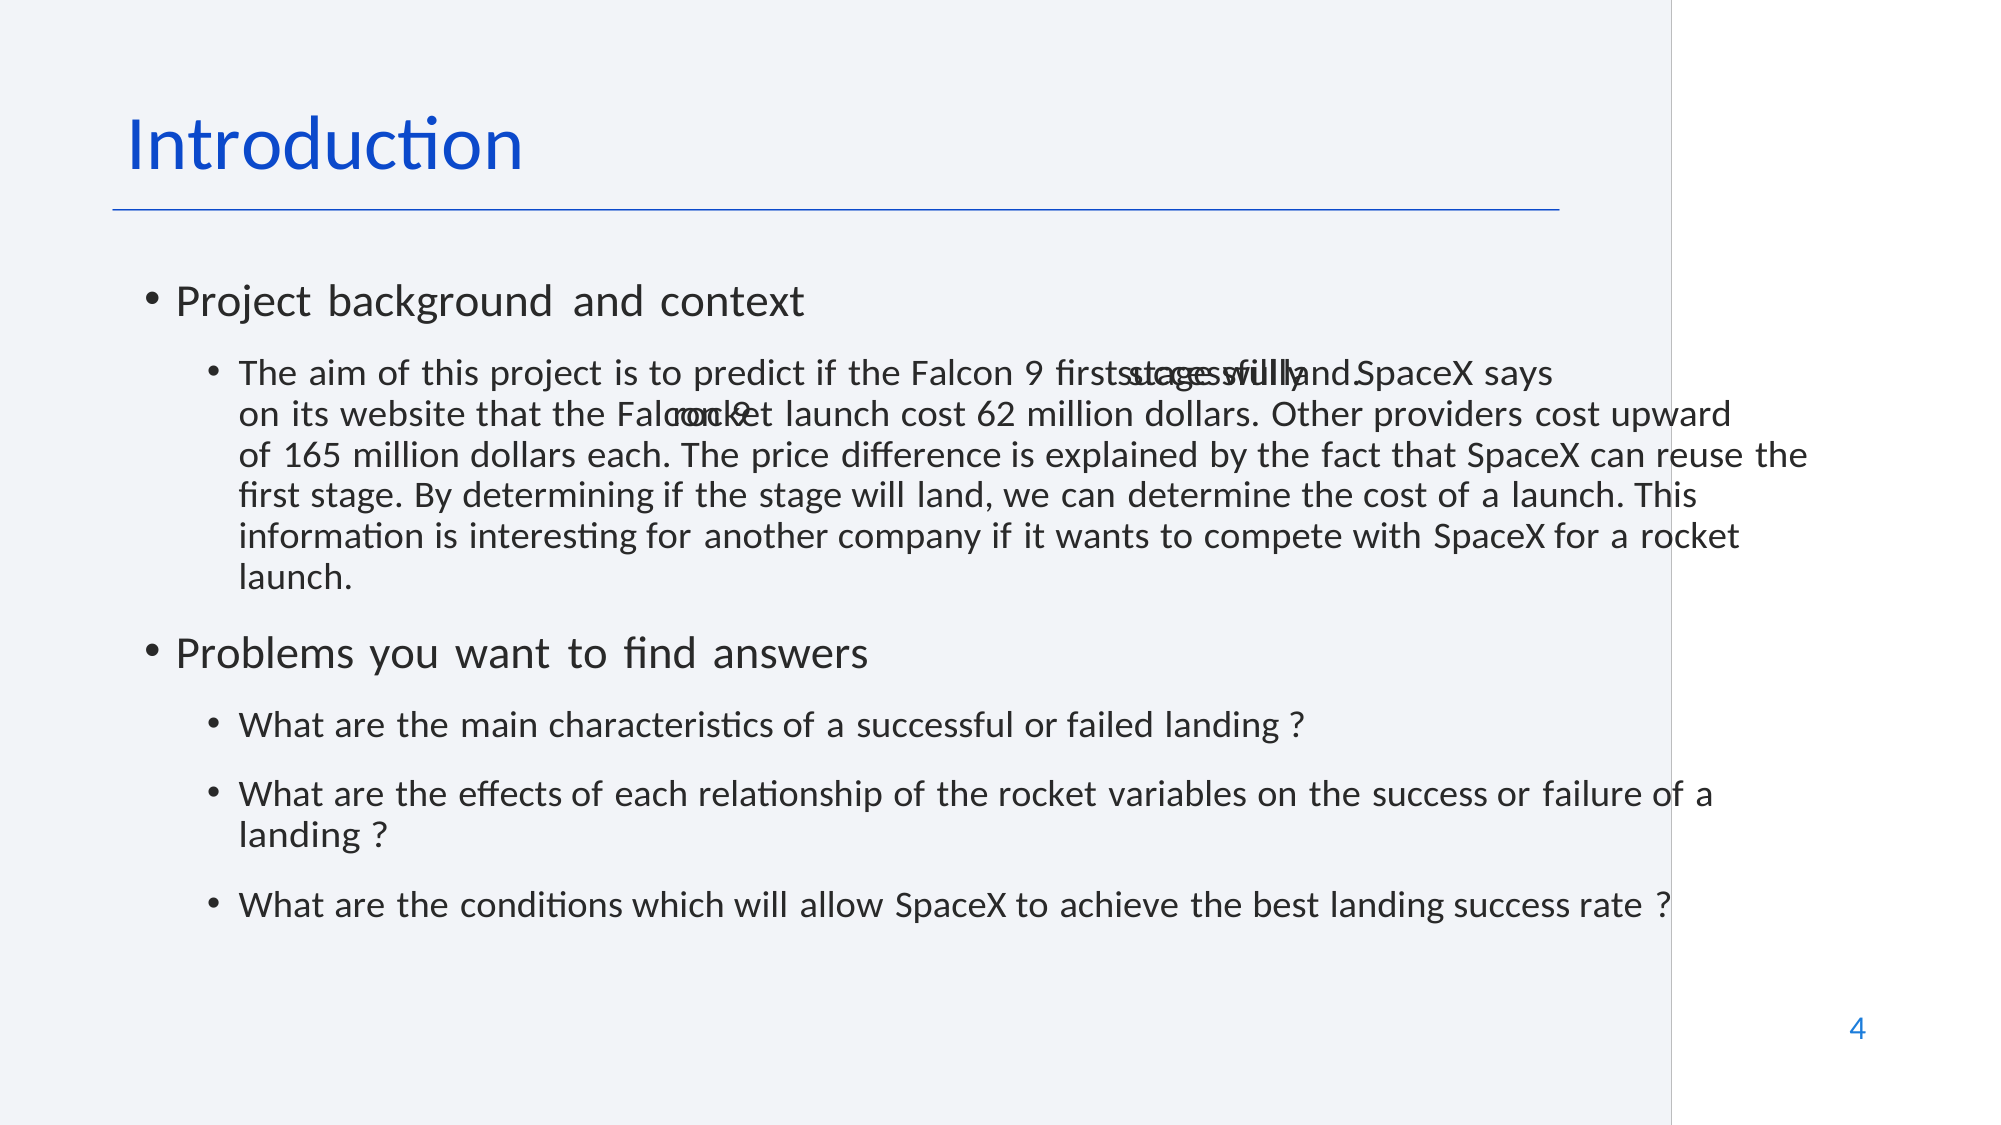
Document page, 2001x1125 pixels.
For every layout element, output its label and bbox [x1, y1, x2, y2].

picture [1658, 532, 1668, 546]
picture [0, 0, 1672, 1125]
